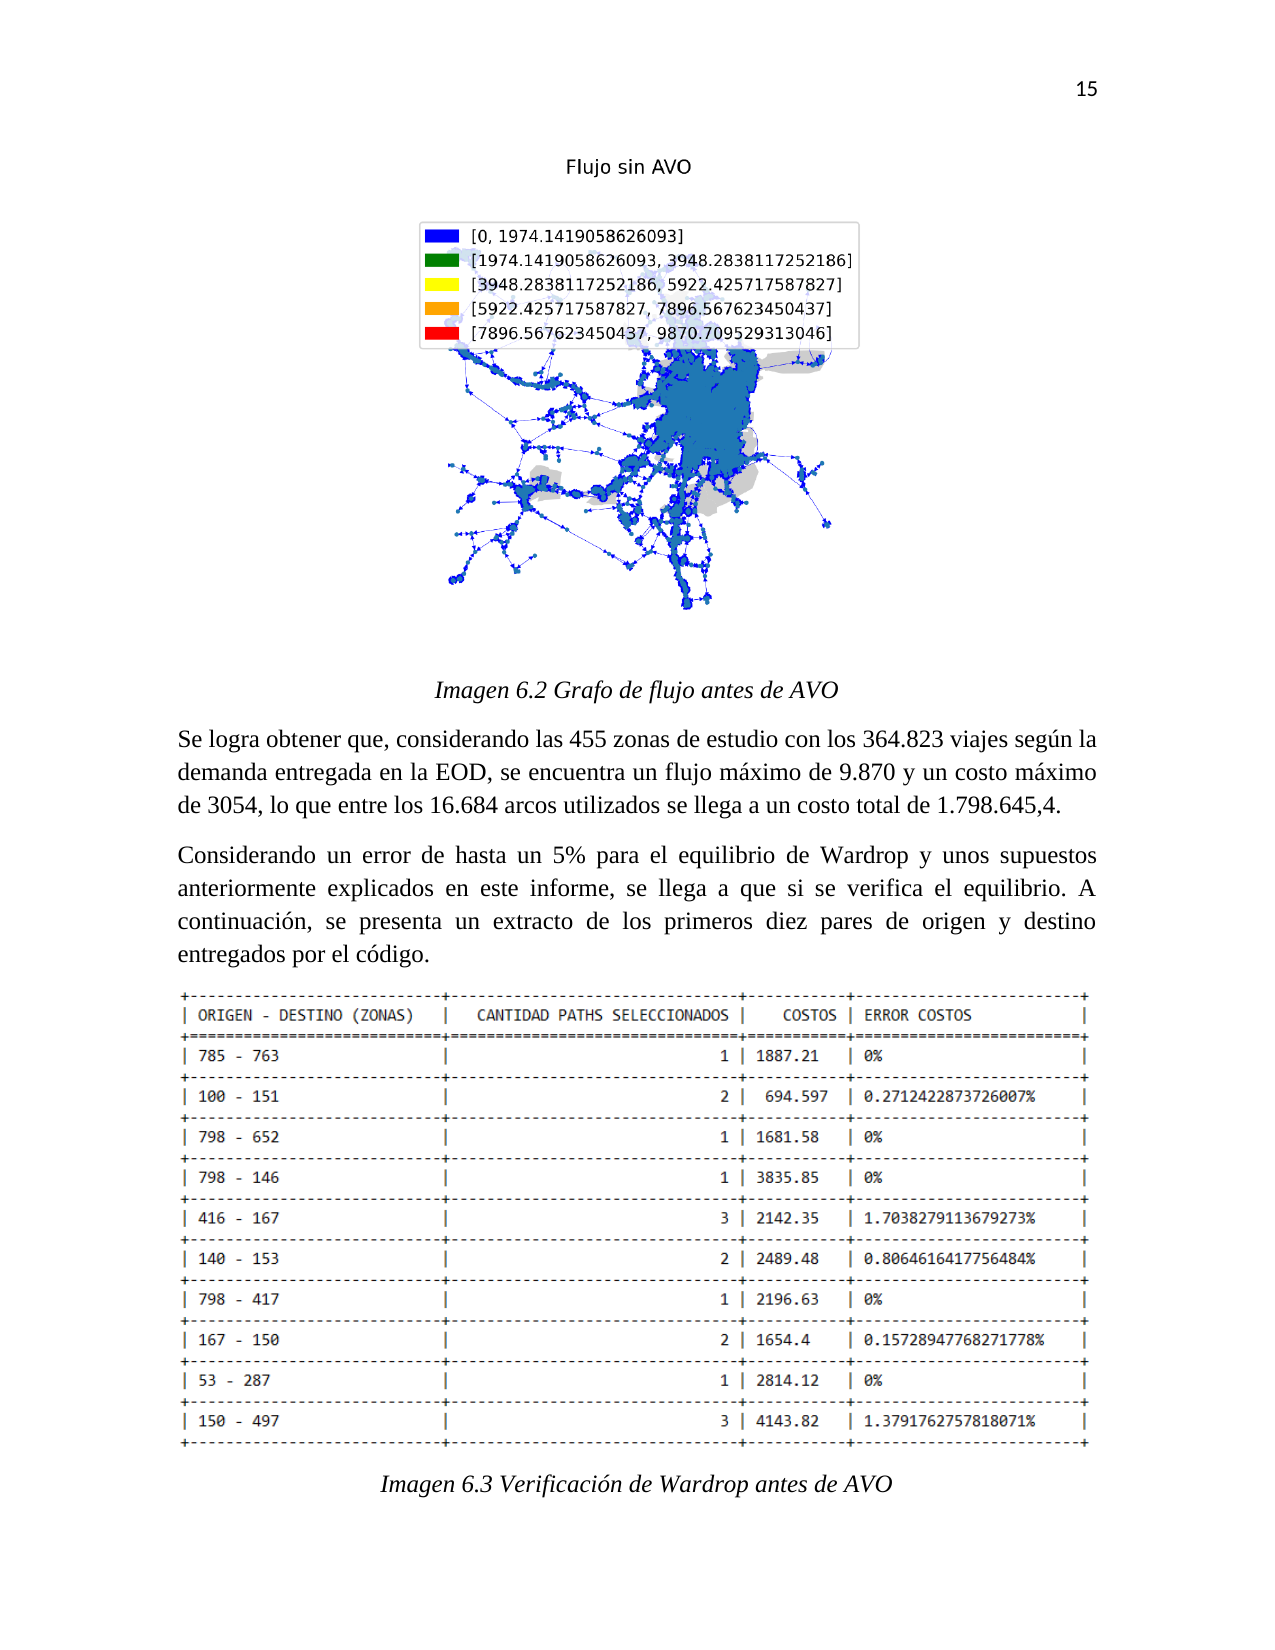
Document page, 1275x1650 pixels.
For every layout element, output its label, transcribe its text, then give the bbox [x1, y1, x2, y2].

picture [177, 988, 1098, 1449]
text Considerando un error de hasta un 5% para el equilibrio de Wardrop y unos supuestos anteriormente explicados en este informe, se llega a que si se verifica el equilibrio. A continuación, se presenta un extracto de los primeros diez pares de origen y destino entregados por el código. [177, 840, 1098, 968]
text Imagen 6.2 Grafo de flujo antes de AVO [177, 675, 1098, 703]
text Se logra obtener que, considerando las 455 zonas de estudio con los 364.823 viajes según la demanda entregada en la EOD, se encuentra un flujo máximo de 9.870 y un costo máximo de 3054, lo que entre los 16.684 arcos utilizados se llega a un costo total de 1.798.645,4. [177, 724, 1098, 819]
text Imagen 6.3 Verificación de Wardrop antes de AVO [177, 1469, 1098, 1498]
picture [397, 147, 878, 654]
